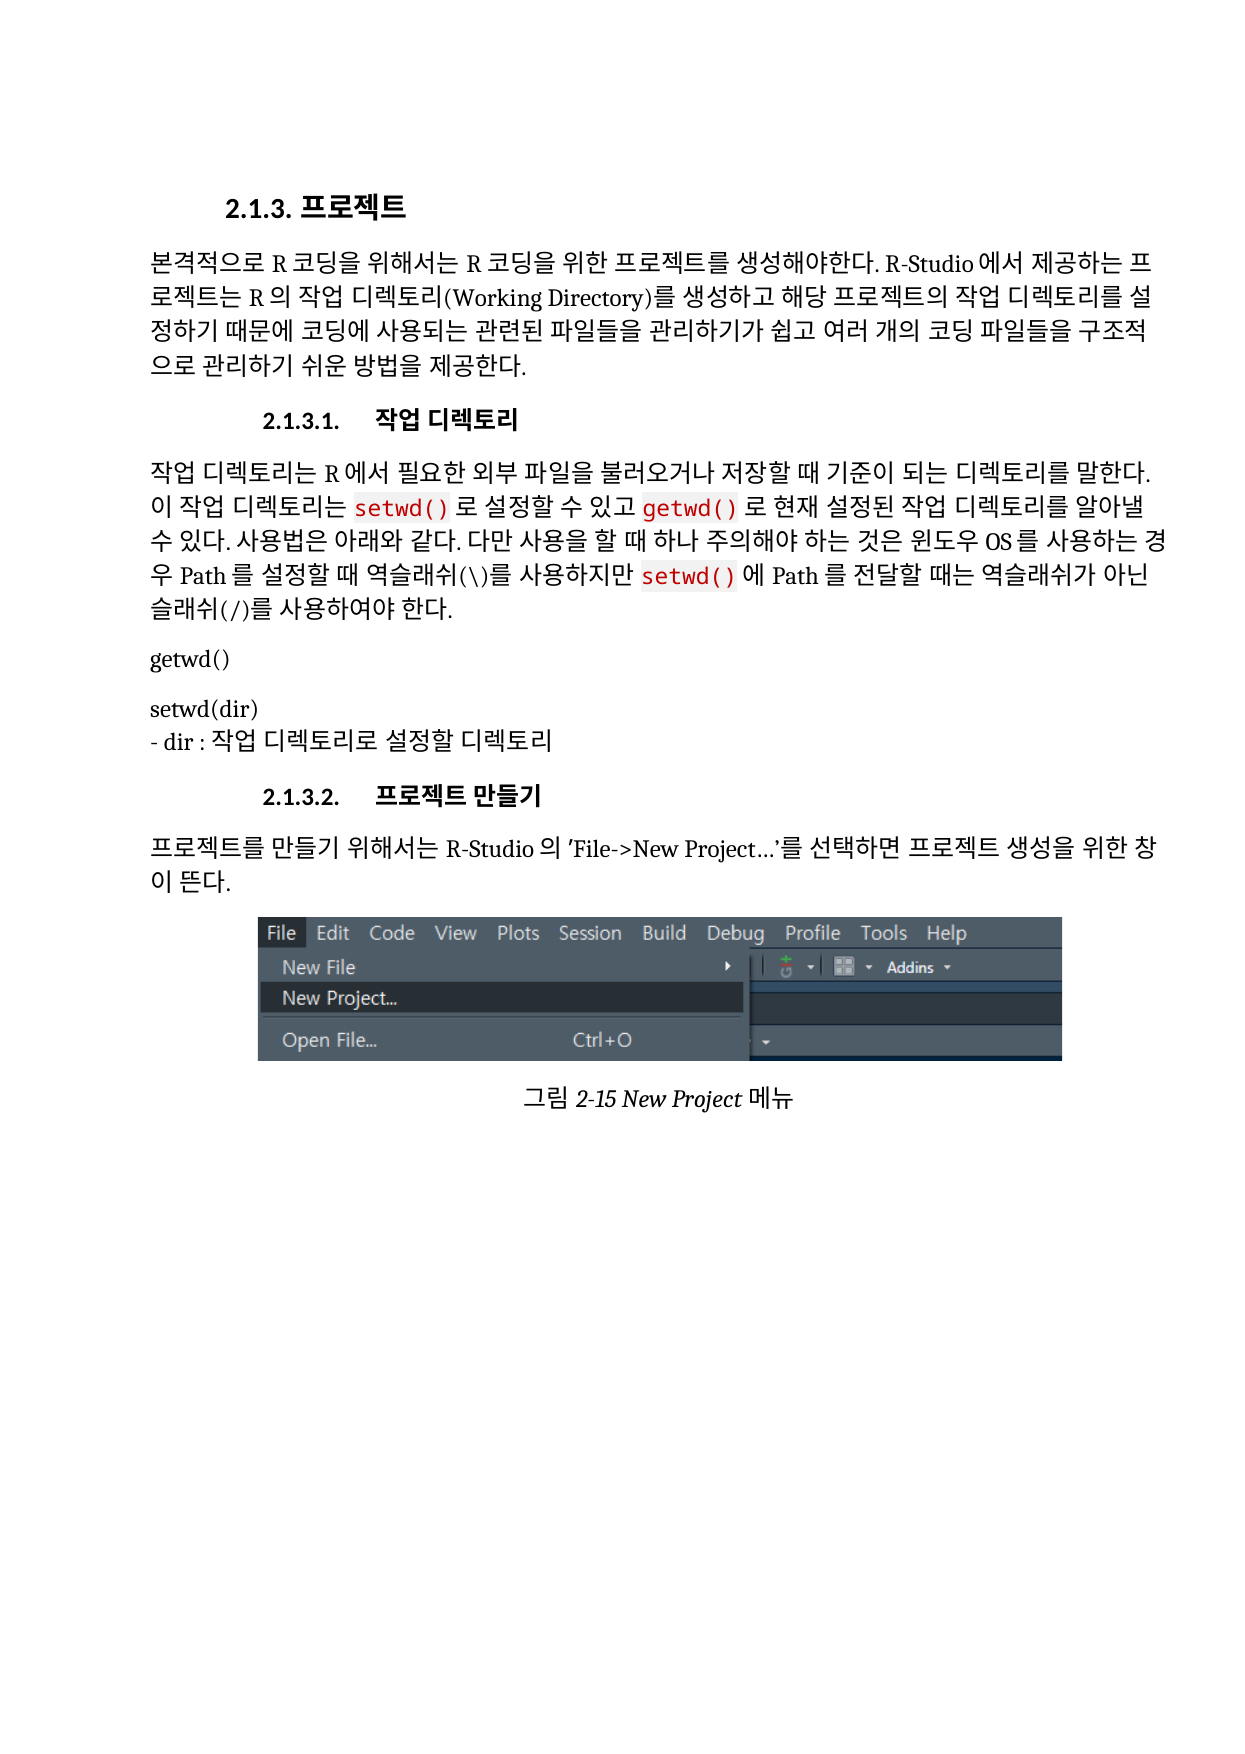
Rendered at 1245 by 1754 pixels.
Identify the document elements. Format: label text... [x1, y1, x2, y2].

text setwd(dir) - dir : 작업 디렉토리로 설정할 디렉토리 [150, 694, 1170, 757]
subtitle 작업 디렉토리 [262, 403, 1170, 437]
subtitle 프로젝트 만들기 [262, 778, 1170, 812]
text 본격적으로 R코딩을 위해서는 R 코딩을 위한 프로젝트를 생성해야한다. R-Studio에서 제공하는 프로젝트는 R의 작업 디렉토리(Working Directory)를 생성하고 해당 프로젝트의 작업 디렉토리를 설정하기 때문에 코딩에 사용되는 관련된 파일들을 관리하기가 쉽고 여러 개의 코딩 파일들을 구조적으로 관리하기 쉬운 방법을 제공한다. [150, 246, 1170, 382]
text 프로젝트를 만들기 위해서는 R-Studio의 ’File->New Project…’를 선택하면 프로젝트 생성을 위한 창이 뜬다. [150, 831, 1170, 899]
text 그림 2-15 New Project 메뉴 [150, 1081, 1170, 1115]
subtitle 프로젝트 [225, 187, 1170, 227]
text 작업 디렉토리는 R에서 필요한 외부 파일을 불러오거나 저장할 때 기준이 되는 디렉토리를 말한다. 이 작업 디렉토리는 setwd() 로 설정할 수 있고 getwd() 로 현재 설정된 작업 디렉토리를 알아낼 수 있다. 사용법은 아래와 같다. 다만 사용을 할 때 하나 주의해야 하는 것은 윈도우 OS를 사용하는 경우 Path를 설정할 때 역슬래쉬(\)를 사용하지만 setwd() 에 Path를 전달할 때는 역슬래쉬가 아닌 슬래쉬(/)를 사용하여야 한다. [150, 456, 1170, 626]
picture [257, 917, 1063, 1061]
text getwd() [150, 645, 1170, 674]
